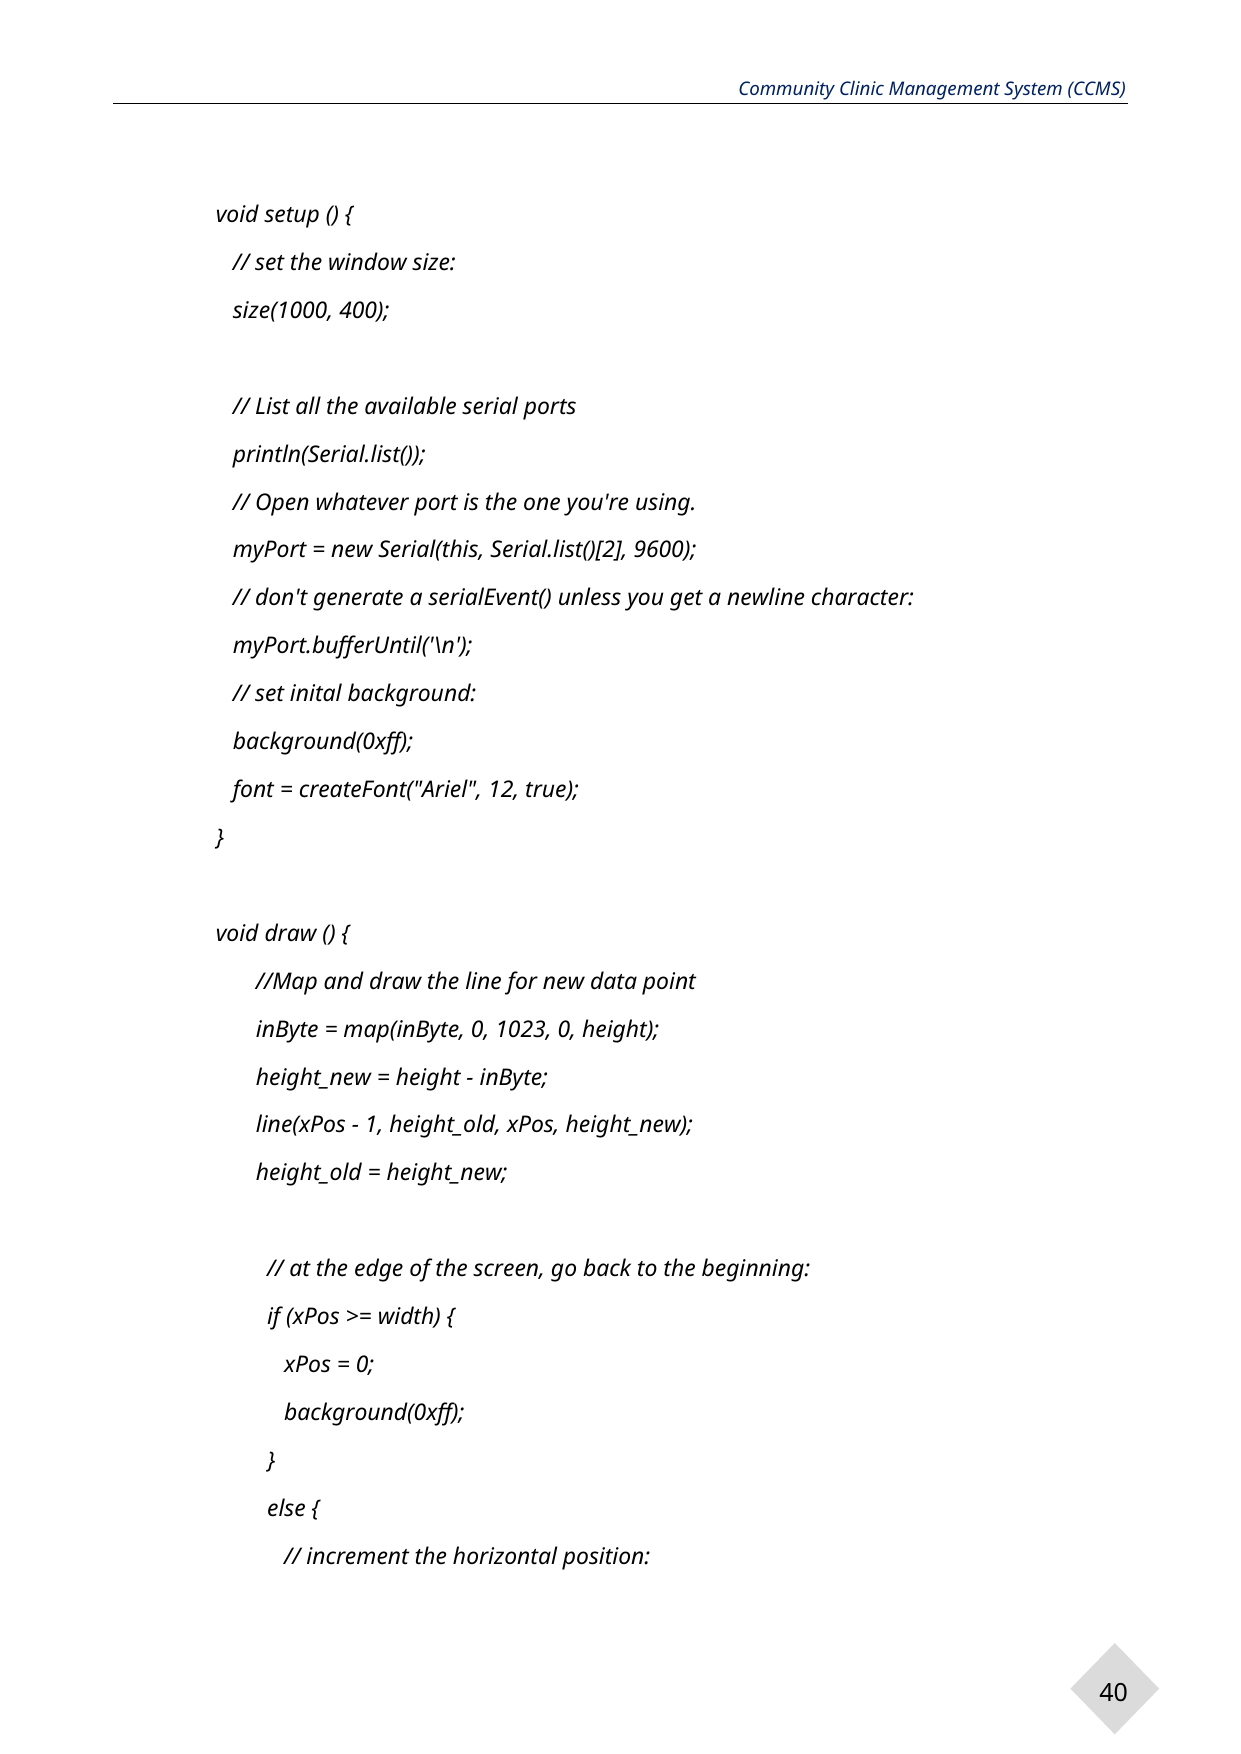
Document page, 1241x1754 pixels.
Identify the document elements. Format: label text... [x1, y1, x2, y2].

text size(1000, 400); [216, 294, 1128, 325]
text println(Serial.list()); [216, 437, 1128, 469]
text background(0xff); [216, 725, 1128, 756]
text font = createFont("Ariel", 12, true); [216, 773, 1128, 804]
text // set inital background: [216, 677, 1128, 708]
text height_new = height - inByte; [216, 1060, 1128, 1092]
text inByte = map(inByte, 0, 1023, 0, height); [216, 1012, 1128, 1044]
text myPort.bufferUntil('\n'); [216, 629, 1128, 660]
text //Map and draw the line for new data point [216, 964, 1128, 996]
text // at the edge of the screen, go back to the beginning: [216, 1252, 1128, 1283]
text } [216, 1444, 1128, 1475]
text // don't generate a serialEvent() unless you get a newline character: [216, 581, 1128, 612]
text myPort = new Serial(this, Serial.list()[2], 9600); [216, 533, 1128, 564]
text if (xPos >= width) { [216, 1300, 1128, 1331]
text xPos = 0; [216, 1348, 1128, 1379]
text } [216, 821, 1128, 852]
text // set the window size: [216, 246, 1128, 277]
text void draw () { [216, 917, 1128, 948]
text else { [216, 1492, 1128, 1523]
text // List all the available serial ports [216, 389, 1128, 421]
text height_old = height_new; [216, 1156, 1128, 1187]
text // Open whatever port is the one you're using. [216, 485, 1128, 517]
text // increment the horizontal position: [216, 1539, 1128, 1571]
text background(0xff); [216, 1396, 1128, 1427]
text line(xPos - 1, height_old, xPos, height_new); [216, 1108, 1128, 1139]
text void setup () { [216, 198, 1128, 229]
